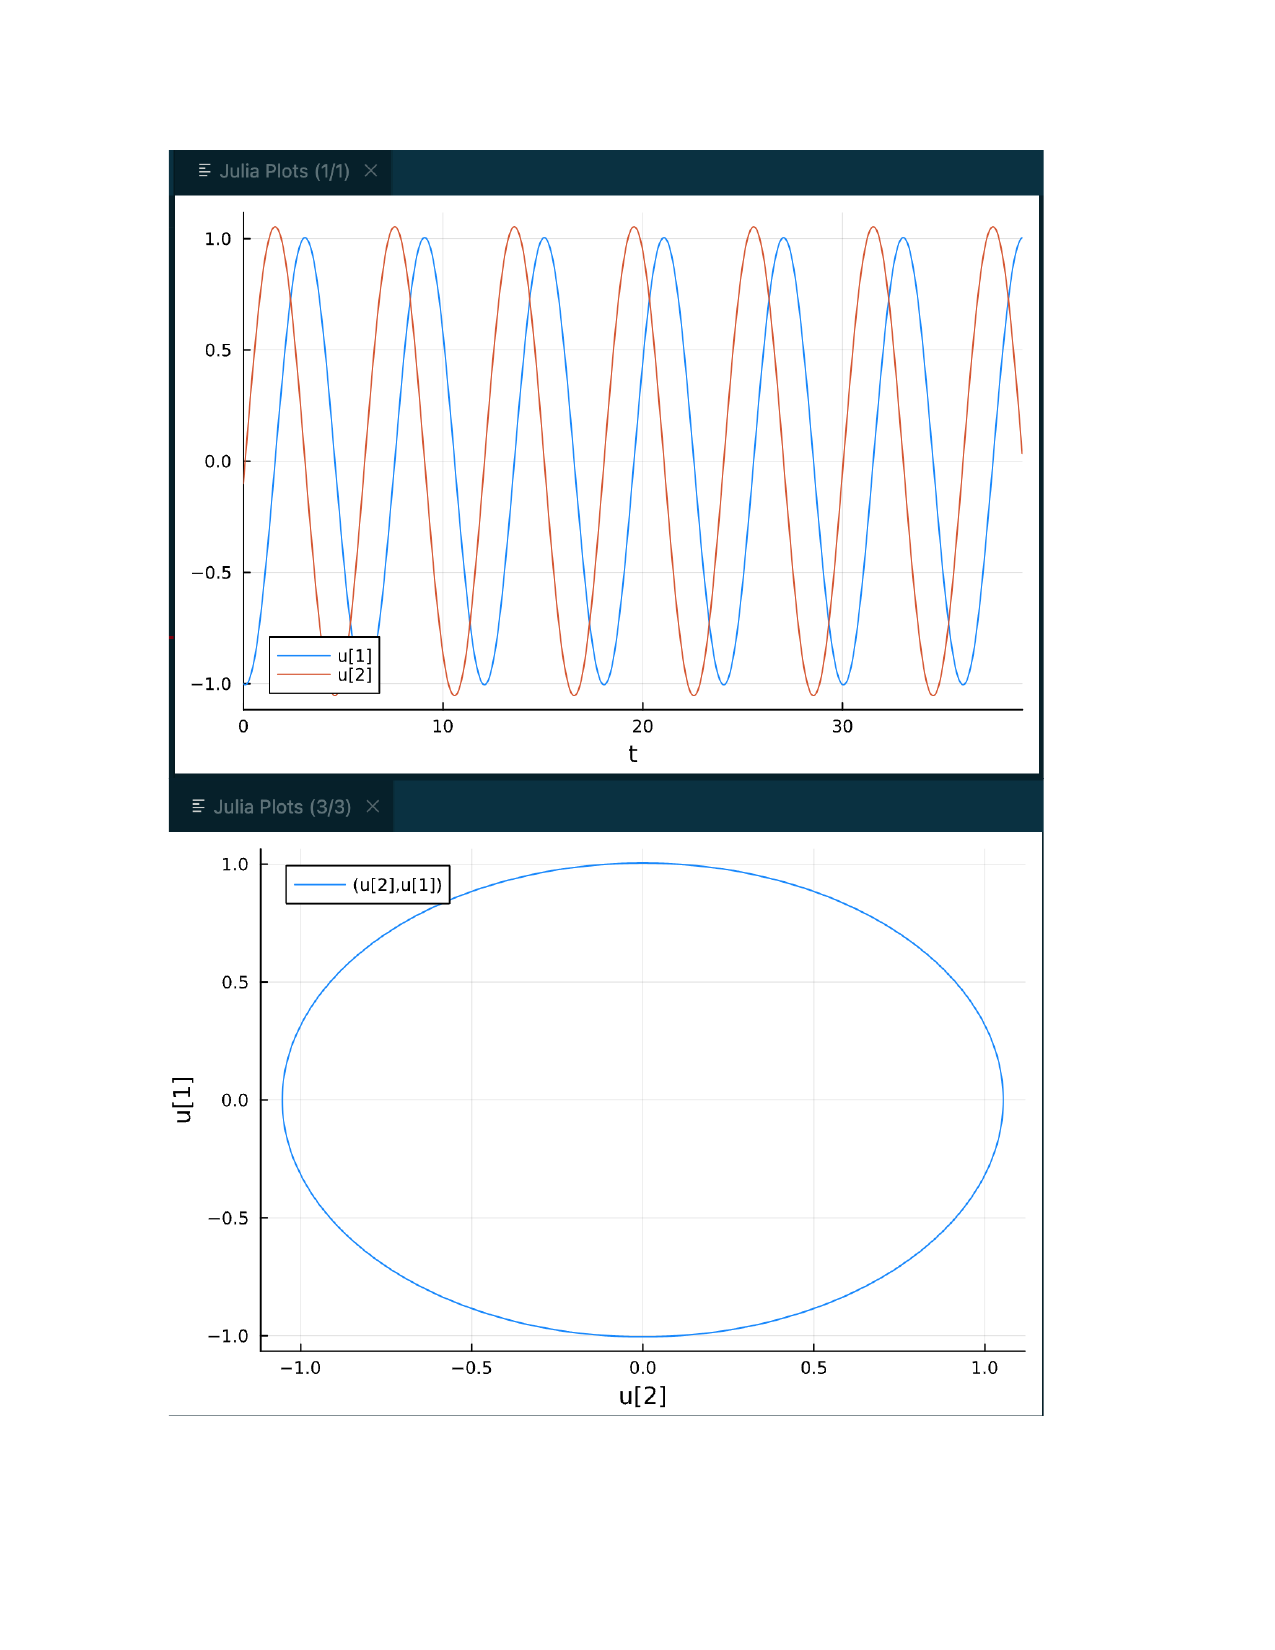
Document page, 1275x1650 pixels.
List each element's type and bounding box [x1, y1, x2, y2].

picture [168, 150, 1044, 1416]
